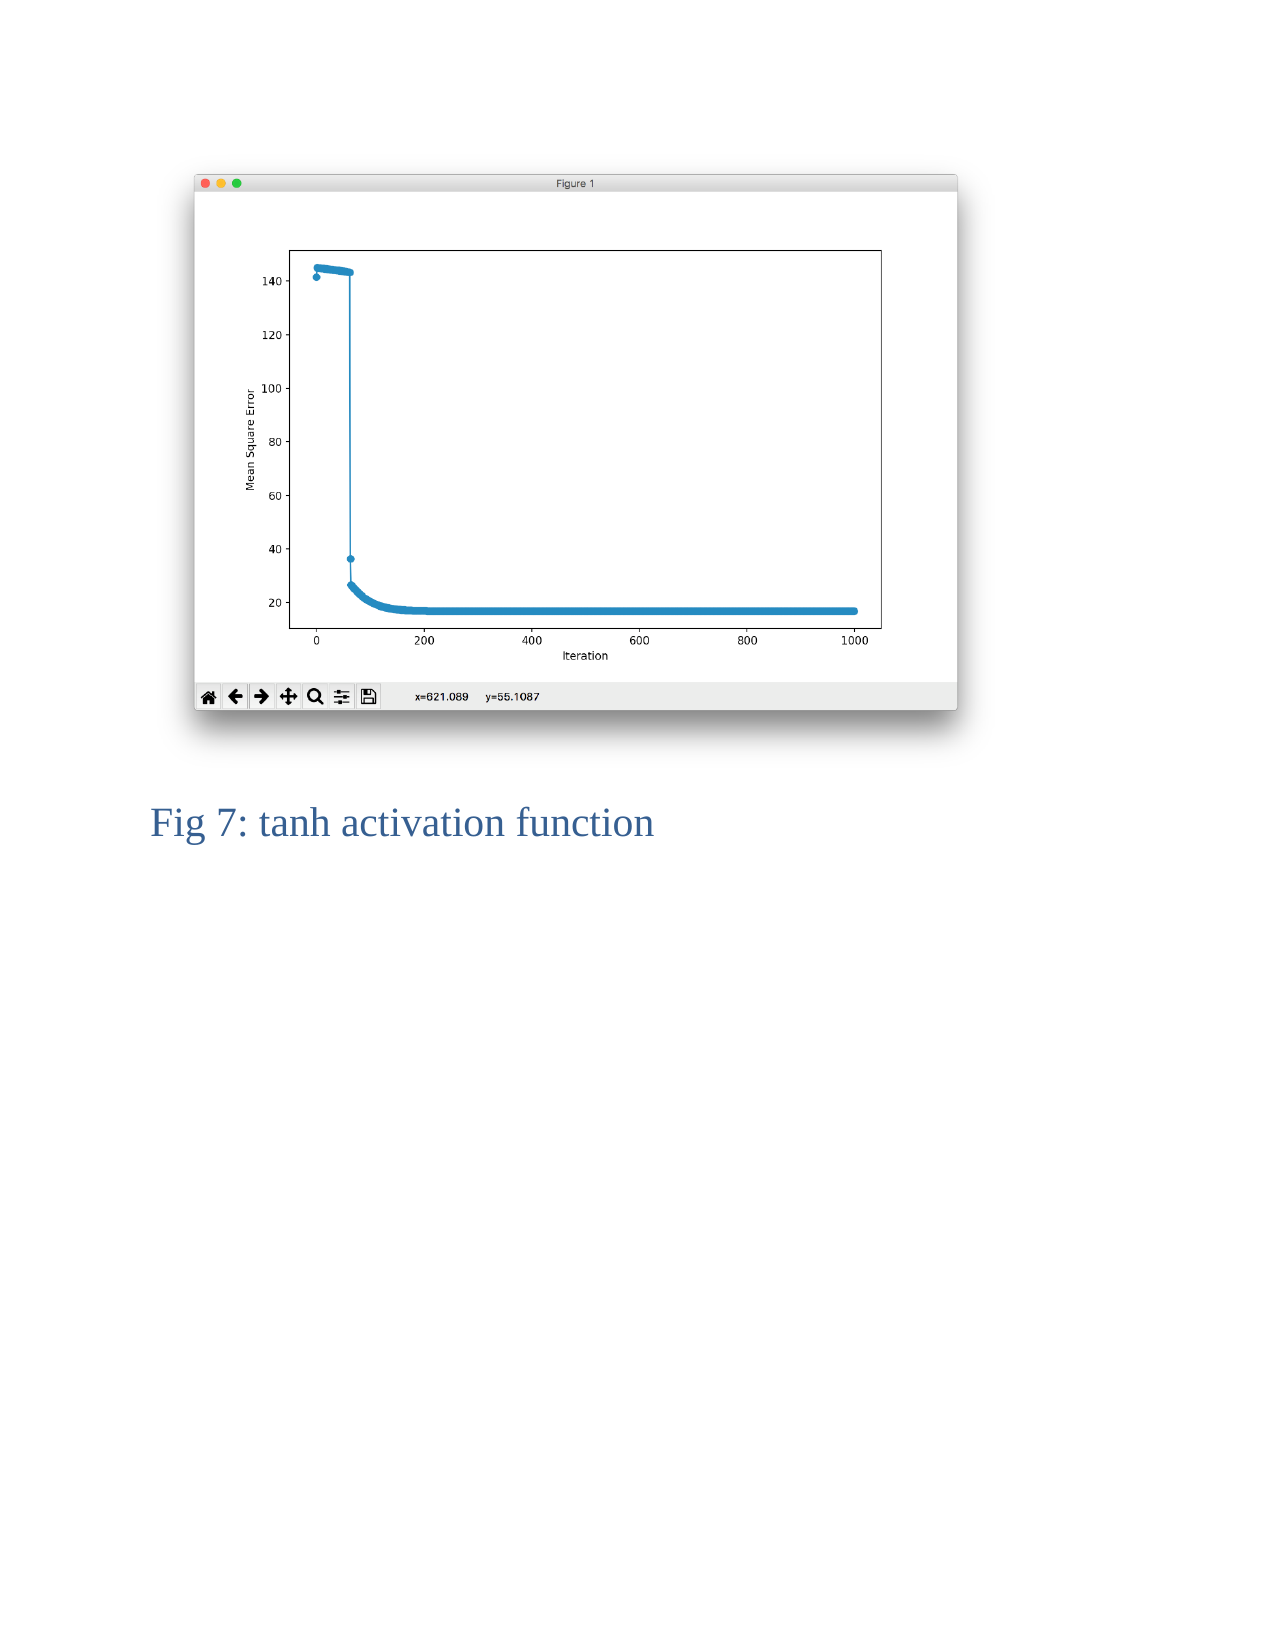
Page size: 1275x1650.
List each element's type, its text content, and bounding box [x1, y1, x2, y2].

picture [150, 150, 1001, 773]
text Fig 7: tanh activation function [150, 798, 1125, 846]
